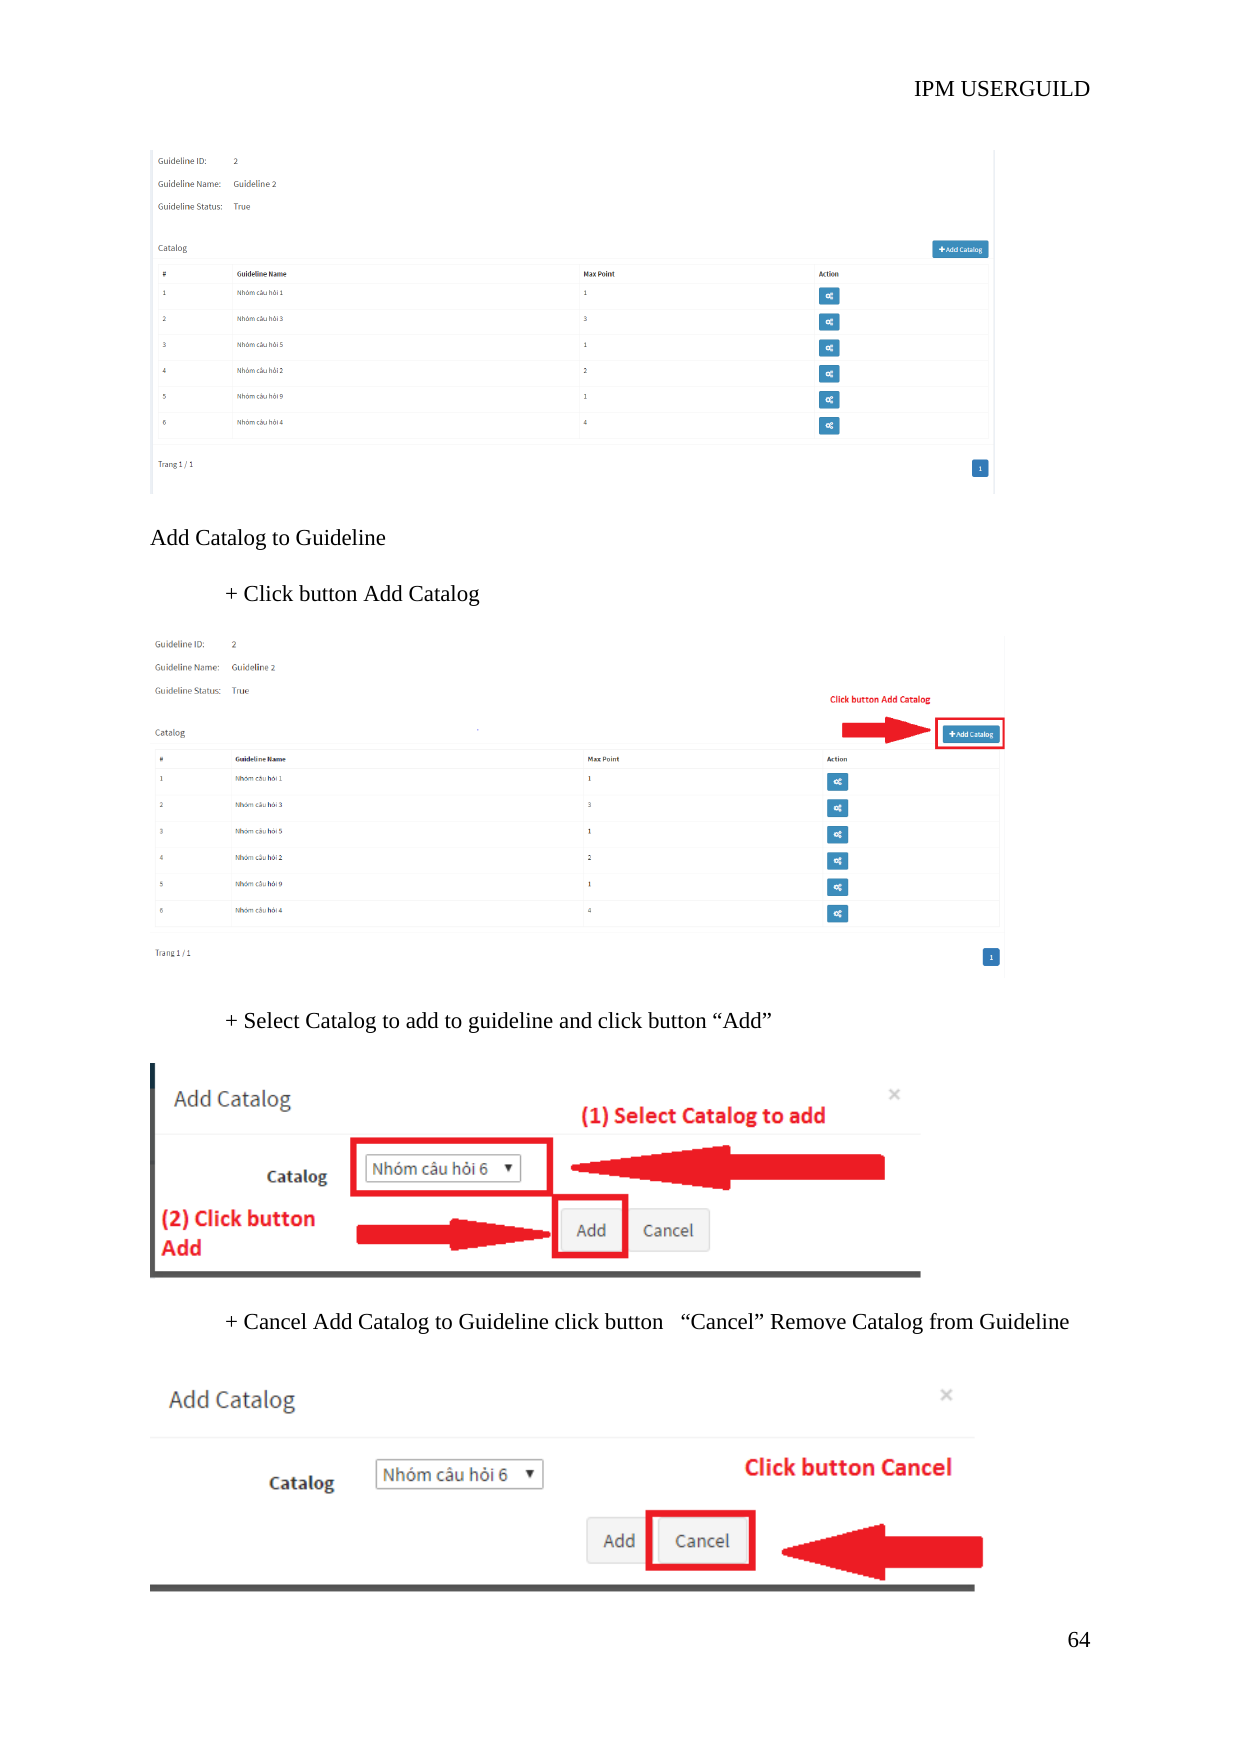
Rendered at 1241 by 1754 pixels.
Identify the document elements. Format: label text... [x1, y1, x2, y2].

picture [150, 636, 1005, 978]
text Add Catalog to Guideline [150, 524, 1090, 550]
text + Select Catalog to add to guideline and click button “Add” [150, 1008, 1090, 1034]
text + Click button Add Catalog [150, 580, 1090, 606]
picture [150, 1364, 989, 1593]
picture [150, 150, 995, 494]
picture [150, 1063, 922, 1279]
text + Cancel Add Catalog to Guideline click button “Cancel” Remove Catalog from Guideline [150, 1308, 1090, 1335]
